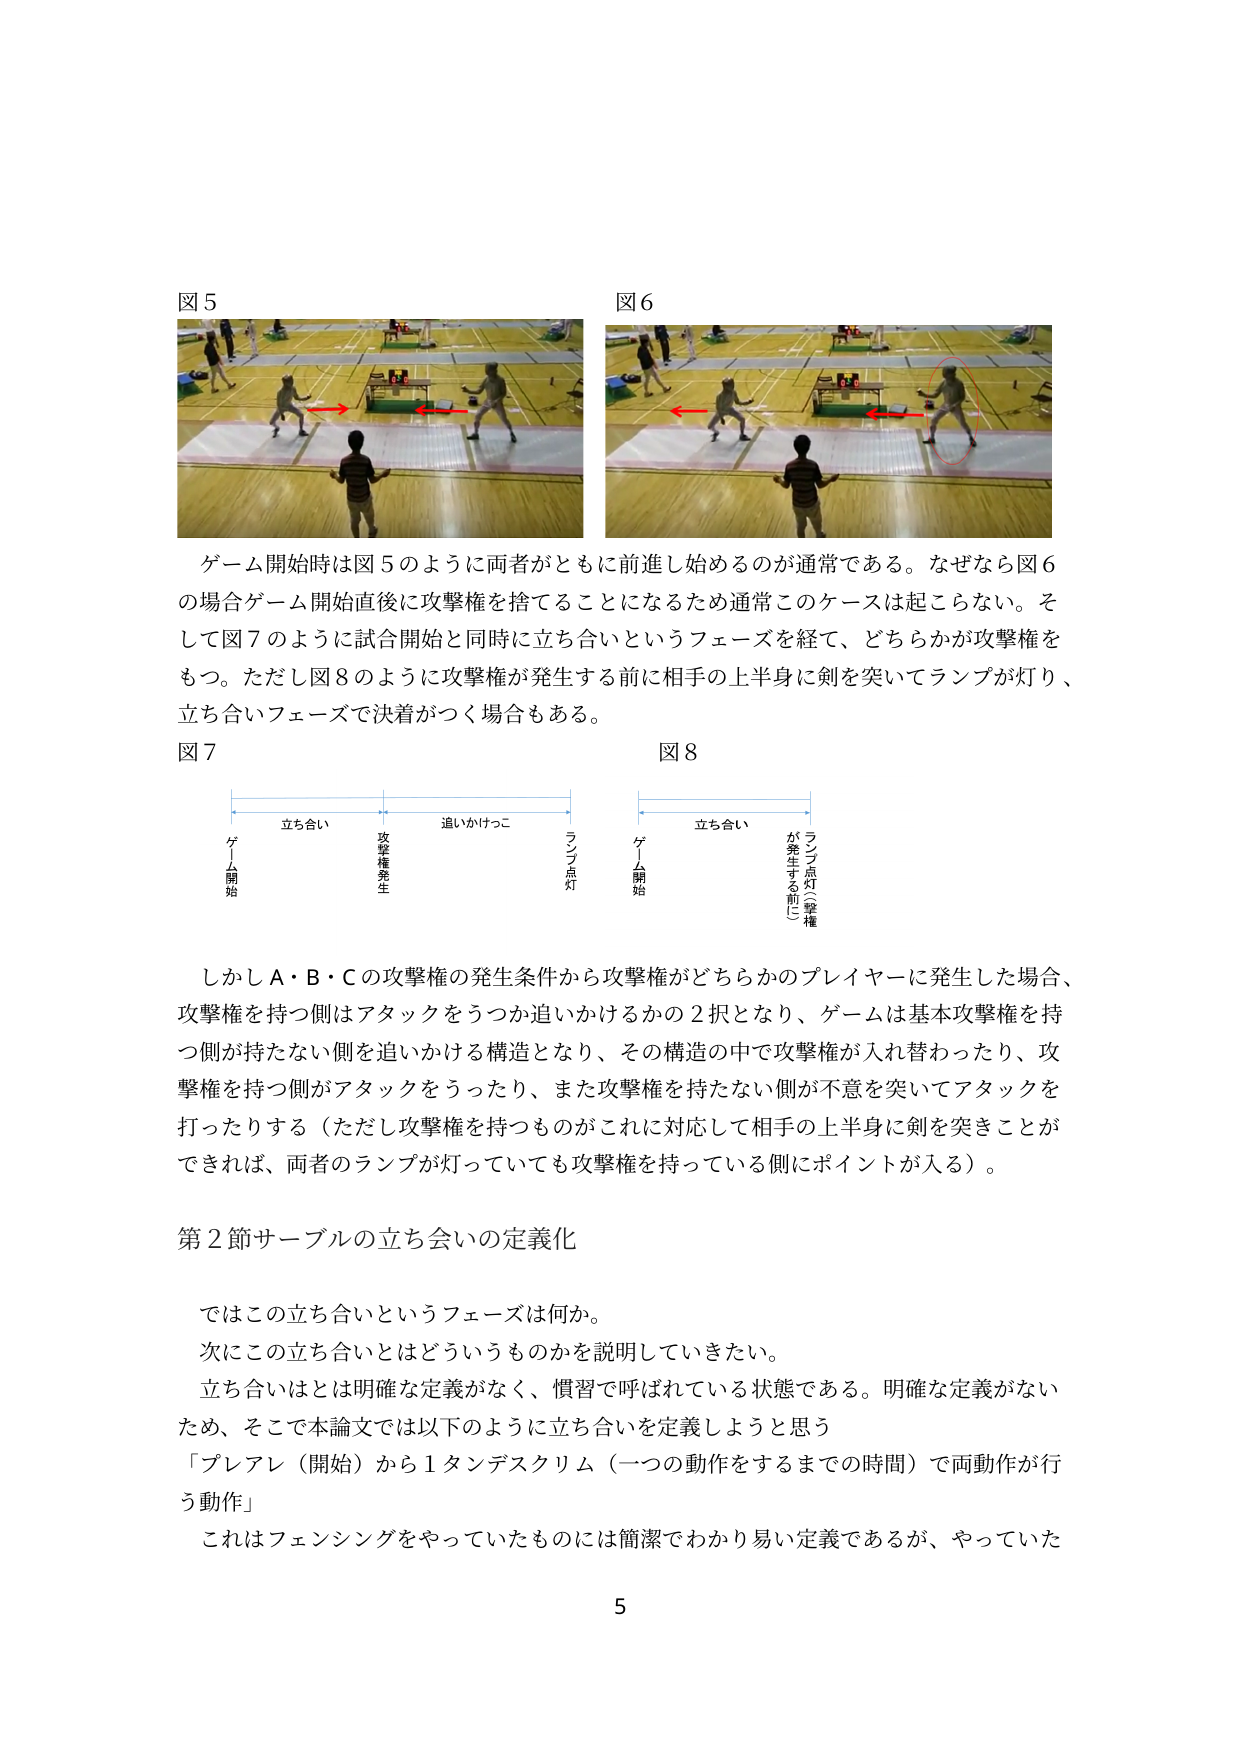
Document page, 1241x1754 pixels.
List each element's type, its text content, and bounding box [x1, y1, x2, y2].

text 図７ 図８ [177, 732, 1063, 769]
text 第２節サーブルの立ち会いの定義化 [177, 1219, 1063, 1257]
picture [605, 323, 1052, 538]
text 立ち合いはとは明確な定義がなく、慣習で呼ばれている状態である。明確な定義がないため、そこで本論文では以下のように立ち合いを定義しようと思う [177, 1369, 1063, 1444]
picture [177, 319, 584, 538]
picture [199, 769, 914, 956]
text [177, 1519, 1063, 1557]
text ではこの立ち合いというフェーズは何か。 [177, 1294, 1063, 1332]
text 次にこの立ち合いとはどういうものかを説明していきたい。 [177, 1332, 1063, 1369]
text しかしA・B・Cの攻撃権の発生条件から攻撃権がどちらかのプレイヤーに発生した場合、攻撃権を持つ側はアタックをうつか追いかけるかの２択となり、ゲームは基本攻撃権を持つ側が持たない側を追いかける構造となり、その構造の中で攻撃権が入れ替わったり、攻撃権を持つ側がアタックをうったり、また攻撃権を持たない側が不意を突いてアタックを打ったりする（ただし攻撃権を持つものがこれに対応して相手の上半身に剣を突きことができれば、両者のランプが灯っていても攻撃権を持っている側にポイントが入る）。 [177, 957, 1063, 1182]
text 「プレアレ（開始）から１タンデスクリム（一つの動作をするまでの時間）で両動作が行う動作」 [177, 1444, 1063, 1519]
text ゲーム開始時は図５のように両者がともに前進し始めるのが通常である。なぜなら図６の場合ゲーム開始直後に攻撃権を捨てることになるため通常このケースは起こらない。そして図７のように試合開始と同時に立ち合いというフェーズを経て、どちらかが攻撃権をもつ。ただし図８のように攻撃権が発生する前に相手の上半身に剣を突いてランプが灯り、立ち合いフェーズで決着がつく場合もある。 [177, 544, 1063, 732]
text 図５ 図６ [177, 282, 1063, 319]
